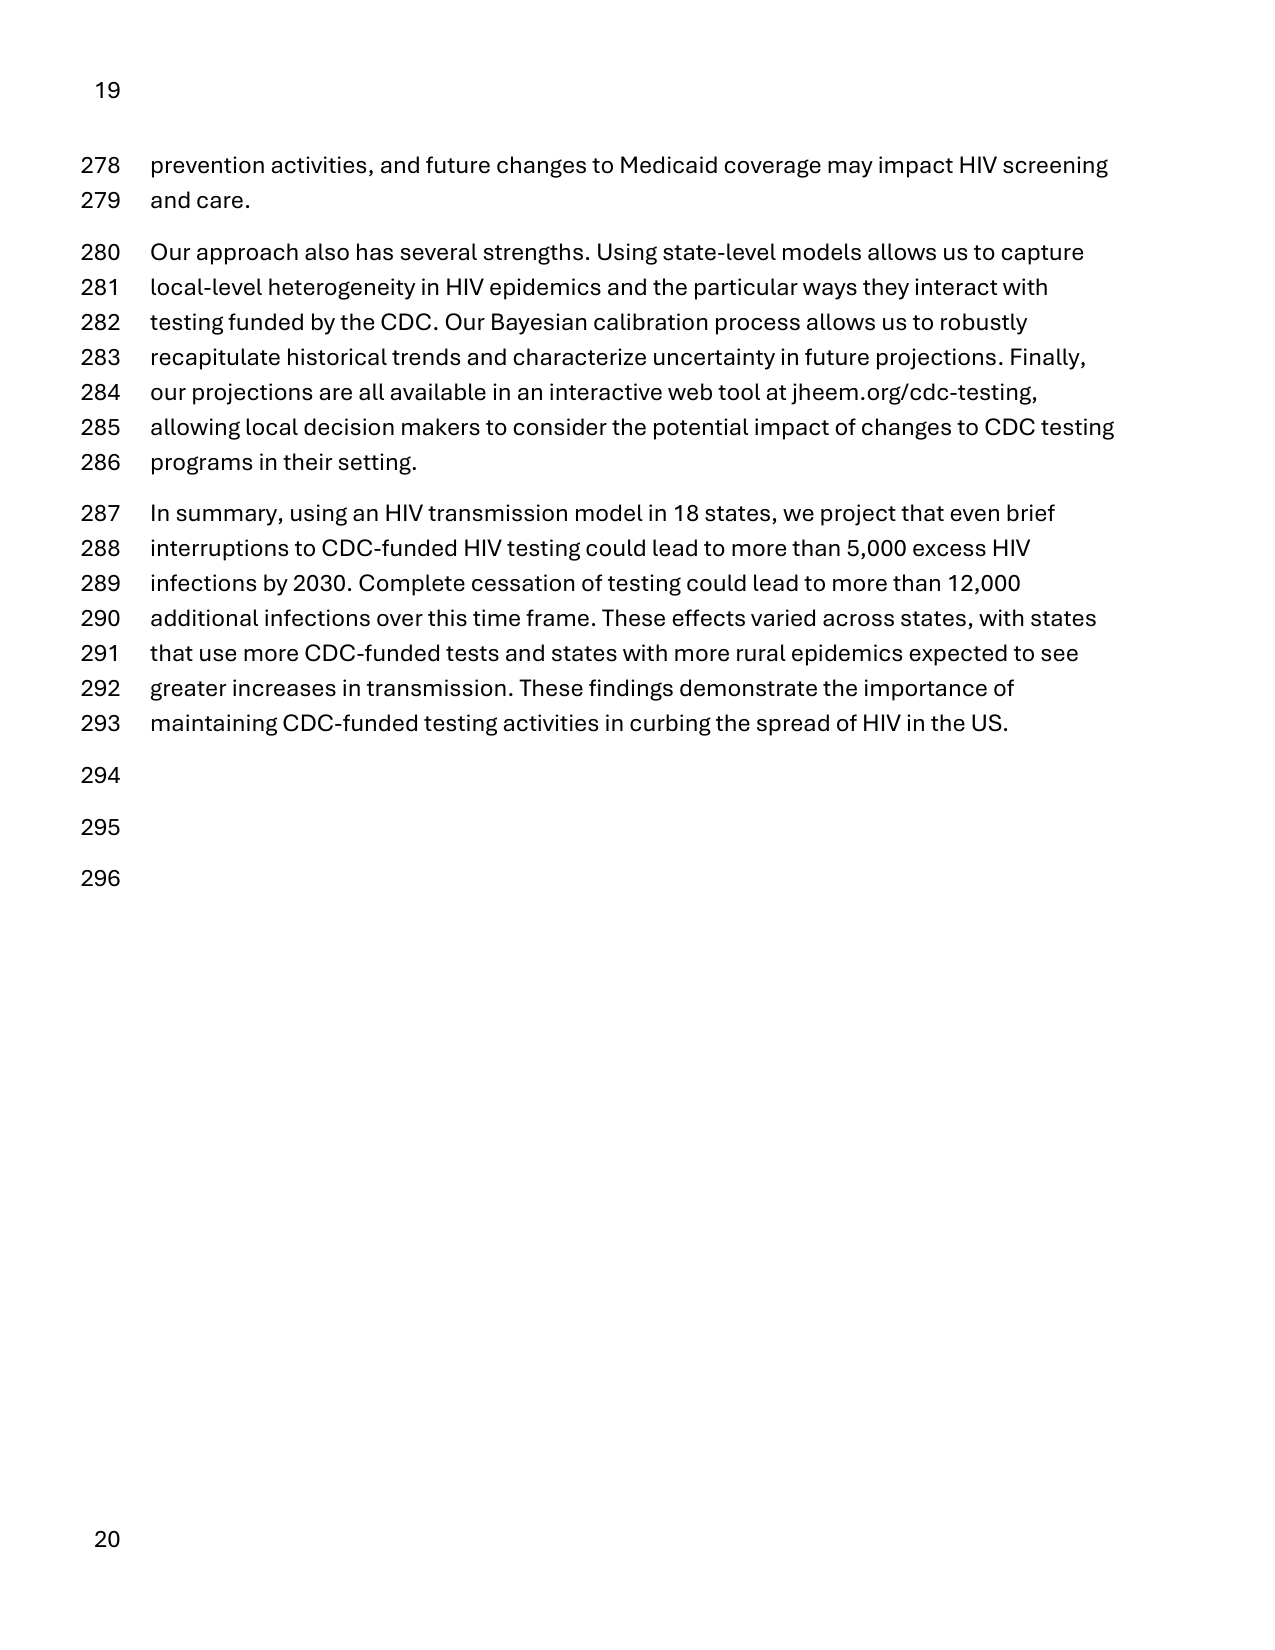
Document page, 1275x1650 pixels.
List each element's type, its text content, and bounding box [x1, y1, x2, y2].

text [150, 150, 1125, 216]
text In summary, using an HIV transmission model in 18 states, we project that even brief interruptions to CDC-funded HIV testing could lead to more than 5,000 excess HIV infections by 2030. Complete cessation of testing could lead to more than 12,000 additional infections over this time frame. These effects varied across states, with states that use more CDC-funded tests and states with more rural epidemics expected to see greater increases in transmission. These findings demonstrate the importance of maintaining CDC-funded testing activities in curbing the spread of HIV in the US. [150, 498, 1125, 739]
text Our approach also has several strengths. Using state-level models allows us to capture local-level heterogeneity in HIV epidemics and the particular ways they interact with testing funded by the CDC. Our Bayesian calibration process allows us to robustly recapitulate historical trends and characterize uncertainty in future projections. Finally, our projections are all available in an interactive web tool at jheem.org/cdc-testing, allowing local decision makers to consider the potential impact of changes to CDC testing programs in their setting. [150, 237, 1125, 477]
